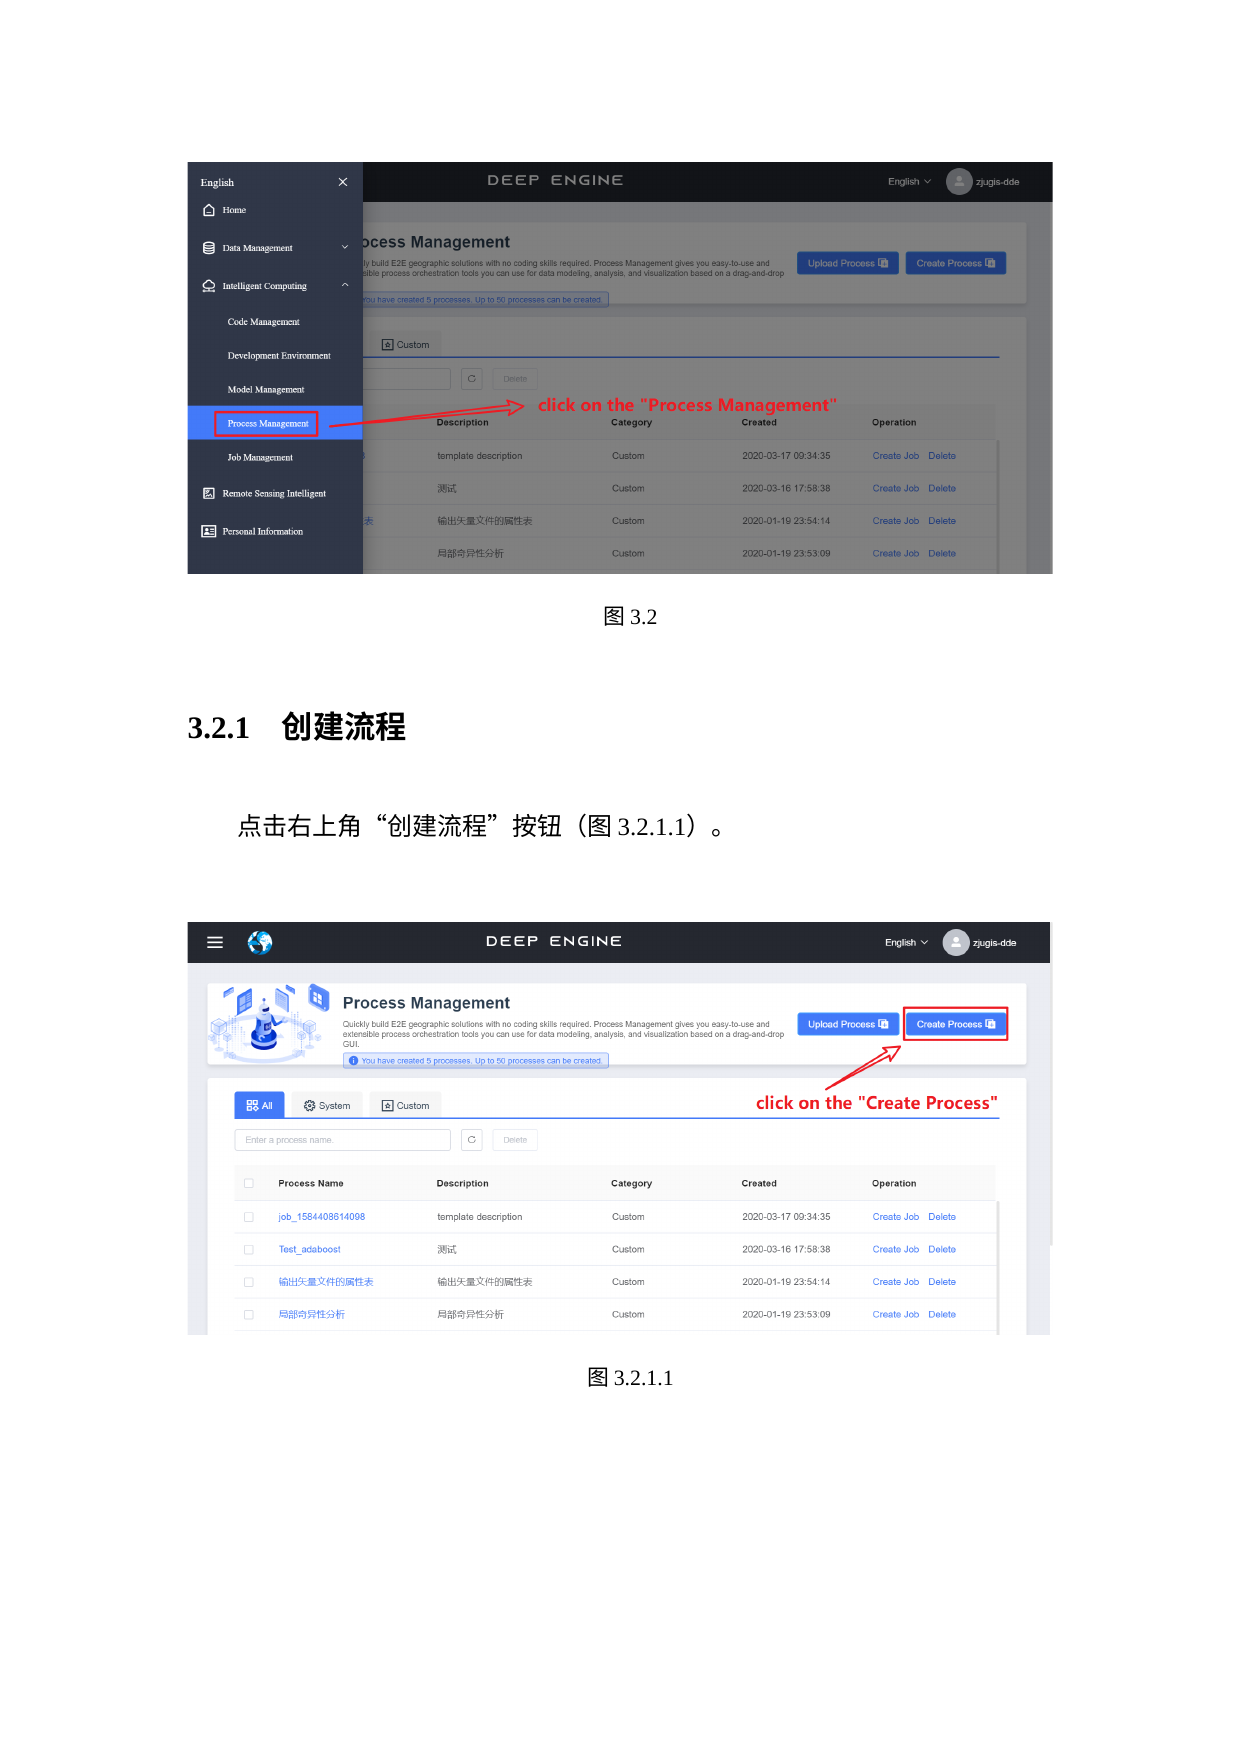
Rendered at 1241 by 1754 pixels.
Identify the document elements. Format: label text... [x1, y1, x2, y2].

subtitle 创建流程 [187, 692, 1053, 757]
text 图3.2 [187, 599, 1053, 631]
picture [187, 162, 1053, 574]
text 图3.2.1.1 [187, 1359, 1053, 1392]
picture [187, 922, 1053, 1335]
text 点击右上角“创建流程”按钮（图3.2.1.1）。 [187, 792, 1053, 857]
